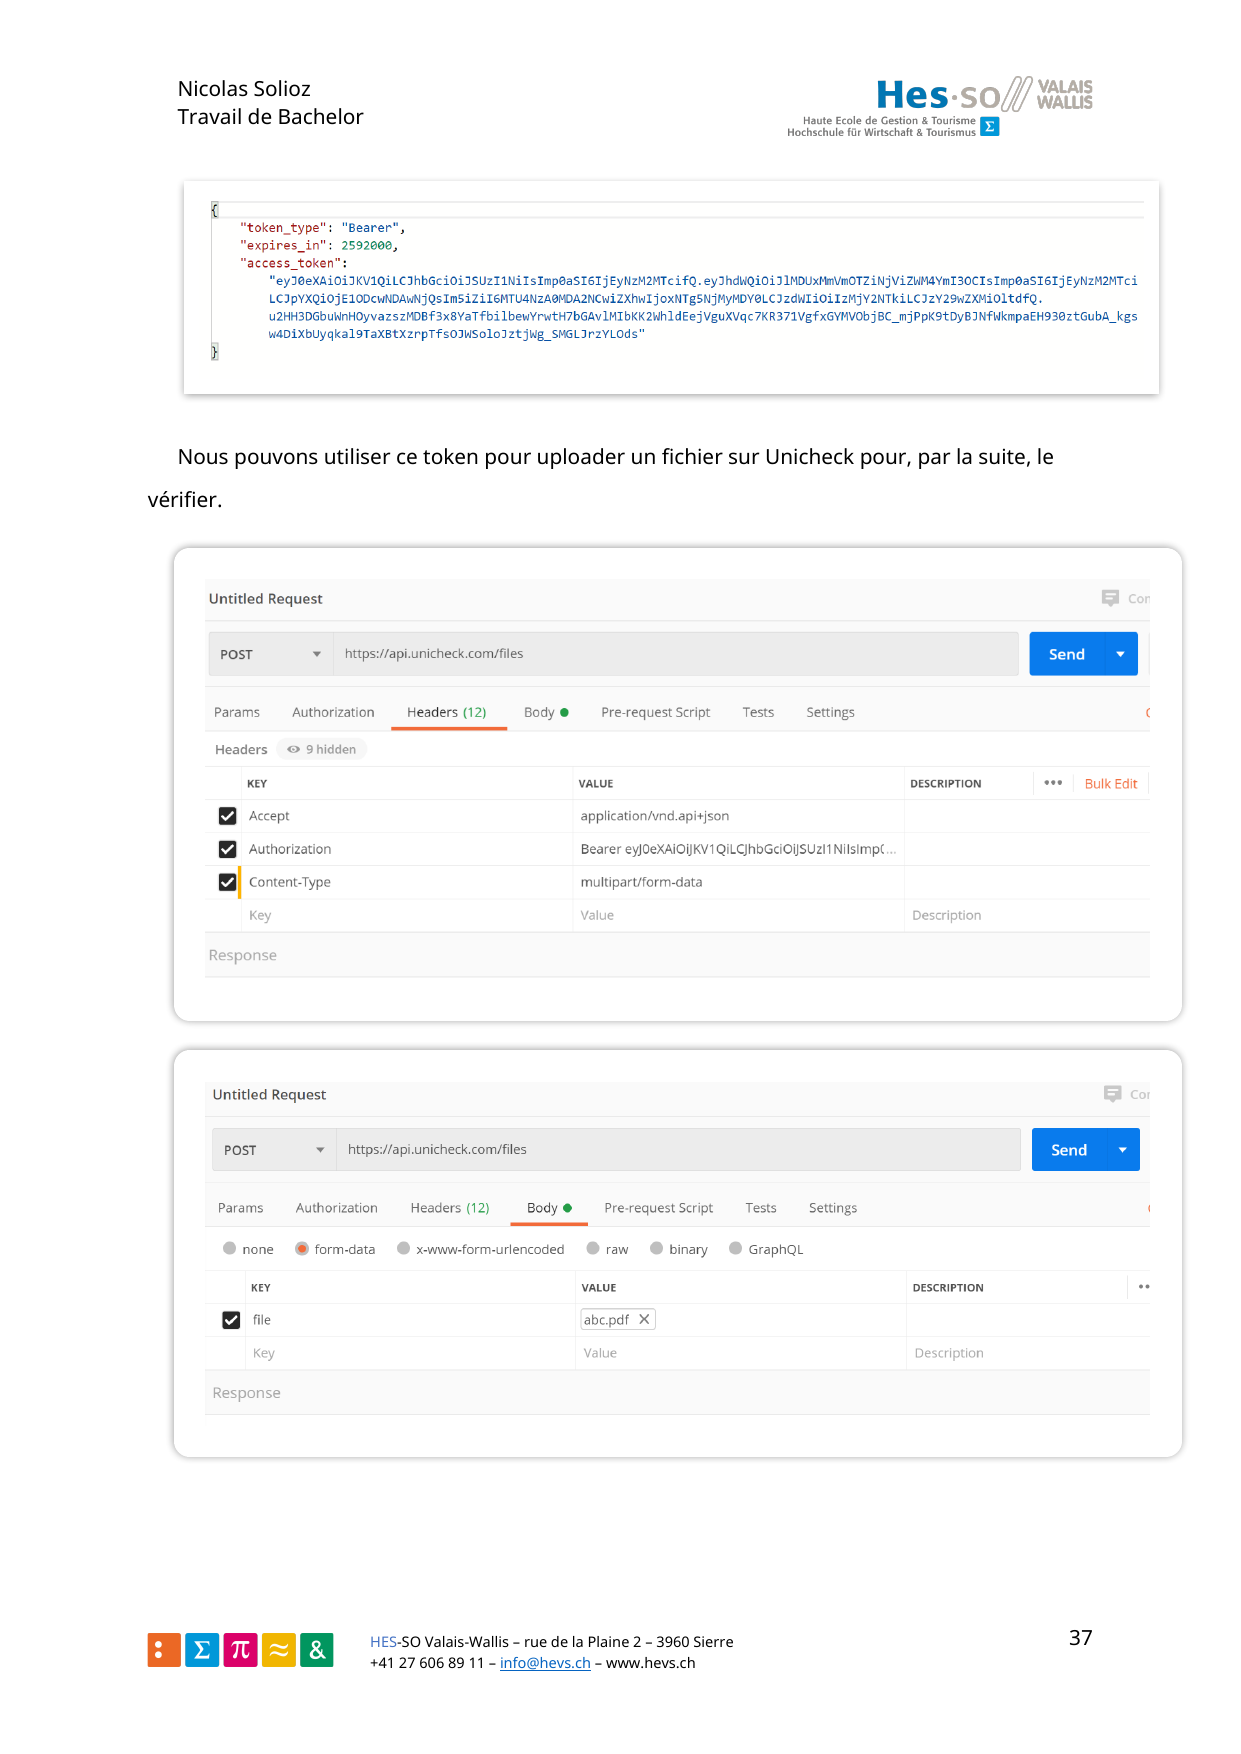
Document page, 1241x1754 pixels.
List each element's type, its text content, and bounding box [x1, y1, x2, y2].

text Nous pouvons utiliser ce token pour uploader un fichier sur Unicheck pour, par la suite, le vérifier. [148, 442, 1093, 513]
picture [788, 76, 1093, 136]
picture [219, 1633, 334, 1667]
picture [205, 1082, 1150, 1426]
picture [147, 1633, 185, 1667]
picture [199, 196, 1144, 379]
picture [196, 1654, 209, 1658]
picture [205, 579, 1150, 989]
picture [196, 1642, 202, 1652]
